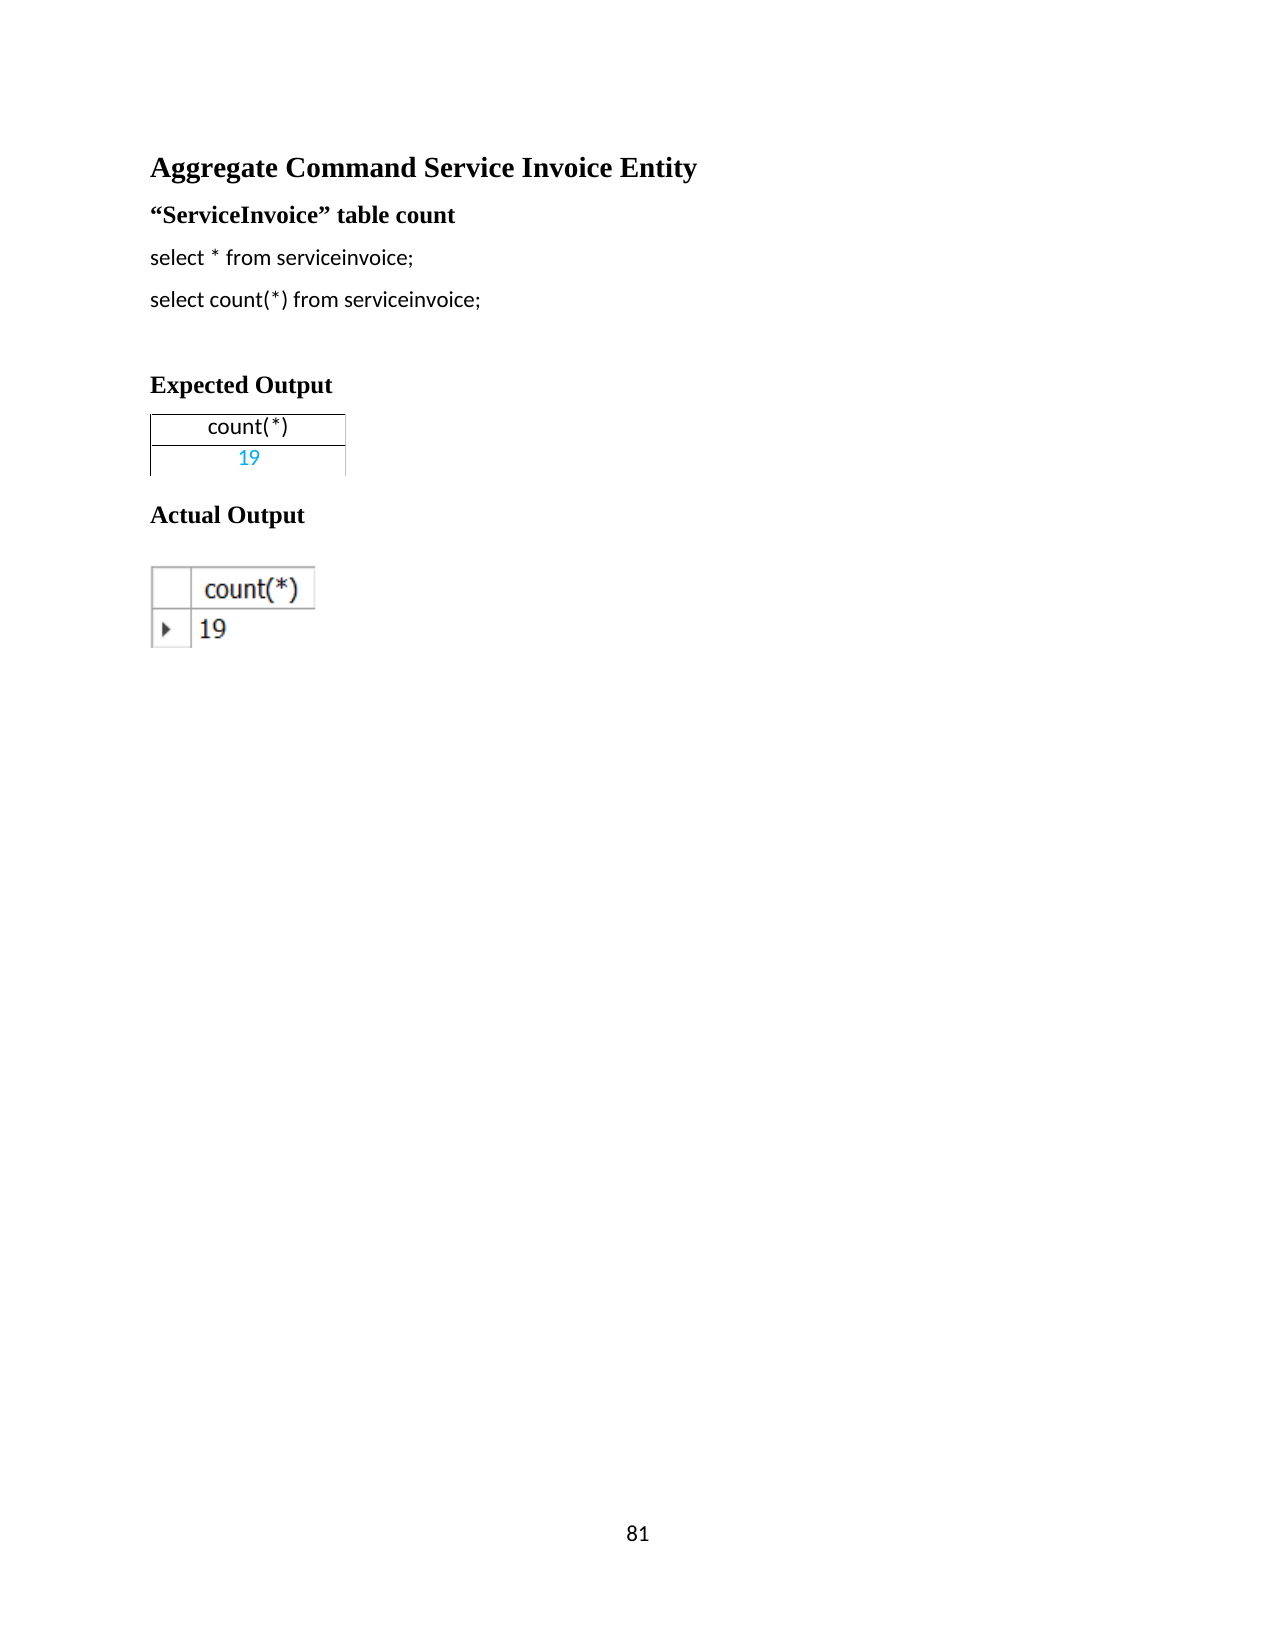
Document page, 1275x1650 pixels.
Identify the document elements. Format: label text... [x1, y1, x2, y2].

text select * from serviceinvoice; [150, 243, 1125, 271]
picture [150, 565, 317, 648]
text Actual Output [150, 500, 1125, 529]
text “ServiceInvoice” table count [150, 200, 1125, 229]
text select count(*) from serviceinvoice; [150, 285, 1125, 313]
text Aggregate Command Service Invoice Entity [150, 150, 1125, 183]
text Expected Output [150, 371, 1125, 399]
